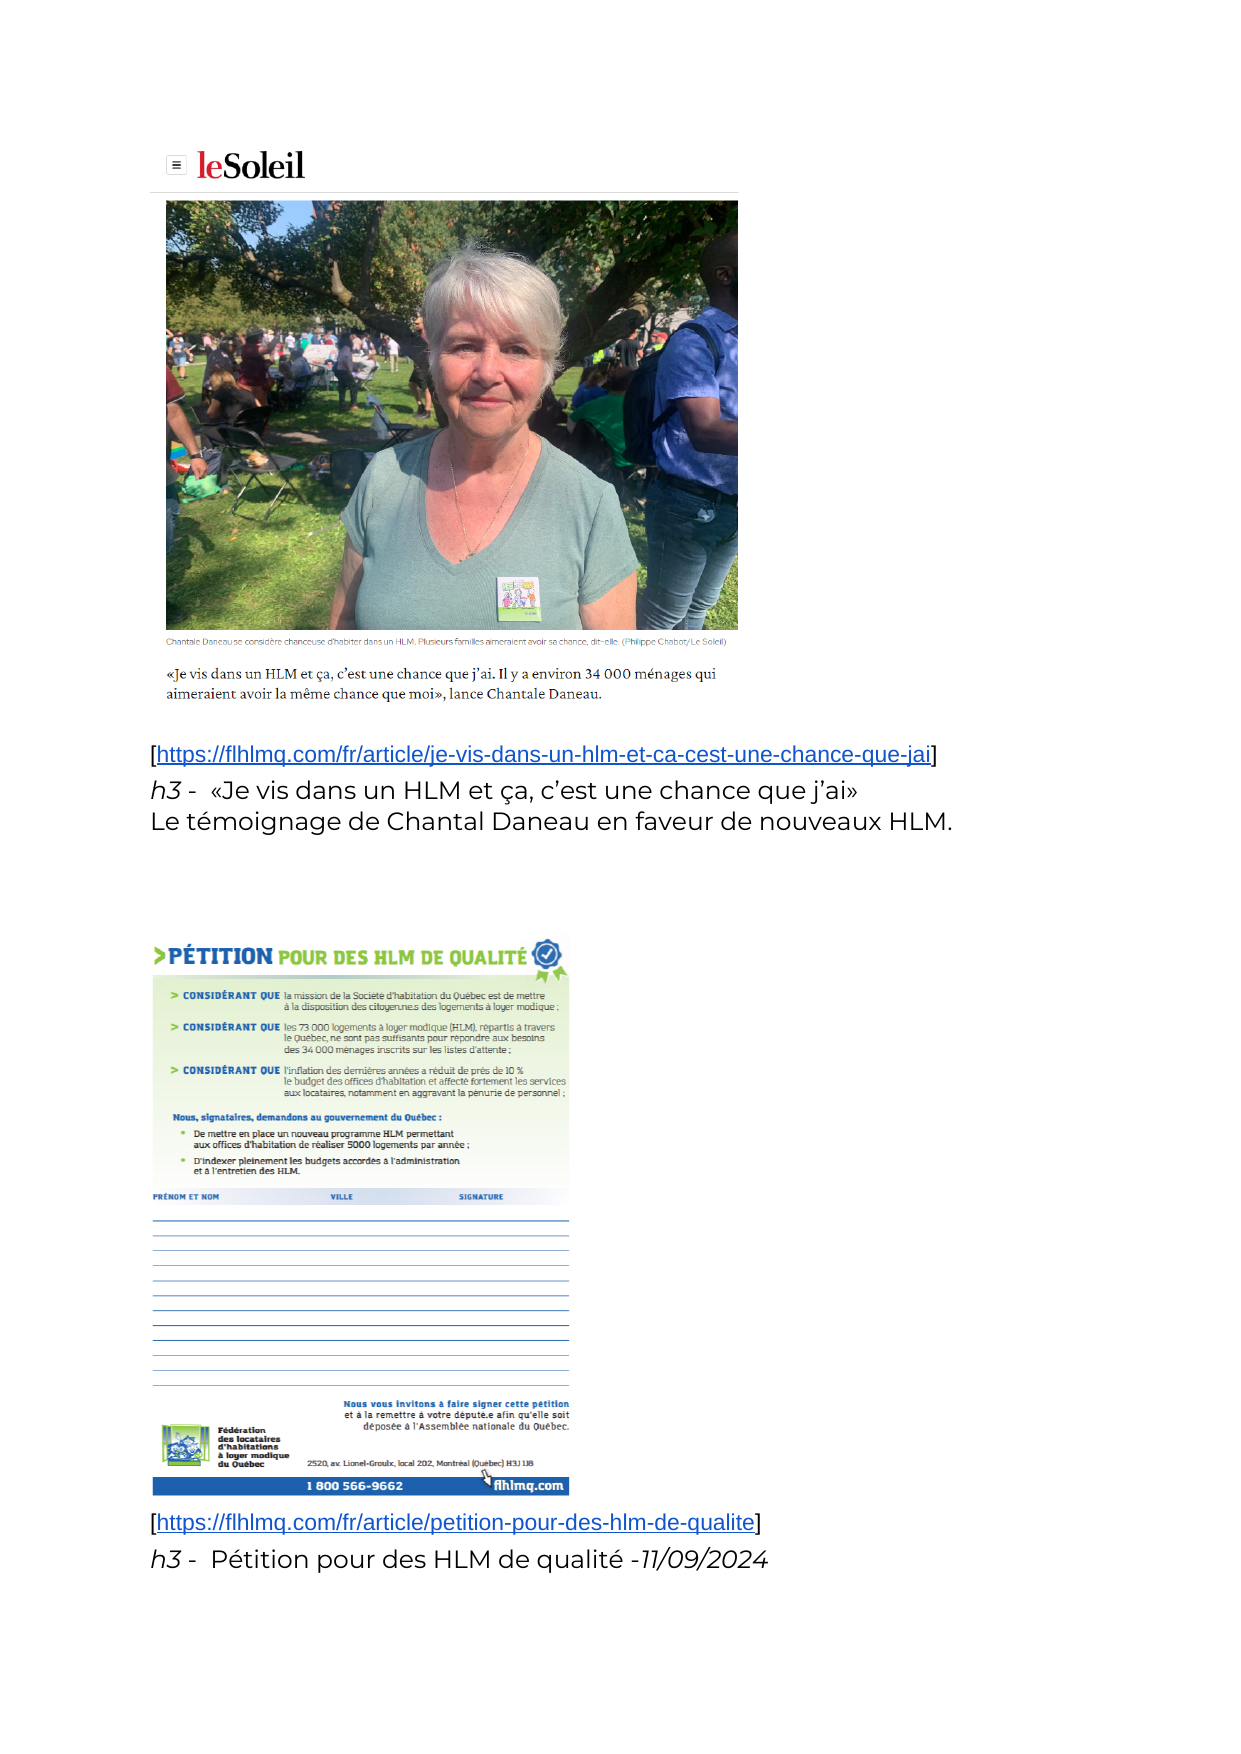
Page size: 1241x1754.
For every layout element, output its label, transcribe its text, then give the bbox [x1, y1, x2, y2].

text Le témoignage de Chantal Daneau en faveur de nouveaux HLM. [150, 806, 1090, 836]
text h3 - Pétition pour des HLM de qualité -11/09/2024 [150, 1544, 1090, 1574]
picture [150, 932, 570, 1501]
text [https://flhlmq.com/fr/article/petition-pour-des-hlm-de-qualite] [150, 1509, 1090, 1536]
text [https://flhlmq.com/fr/article/je-vis-dans-un-hlm-et-ca-cest-une-chance-que-jai] [150, 741, 1090, 767]
picture [150, 150, 739, 711]
text h3 - «Je vis dans un HLM et ça, c’est une chance que j’ai» [150, 775, 1090, 806]
